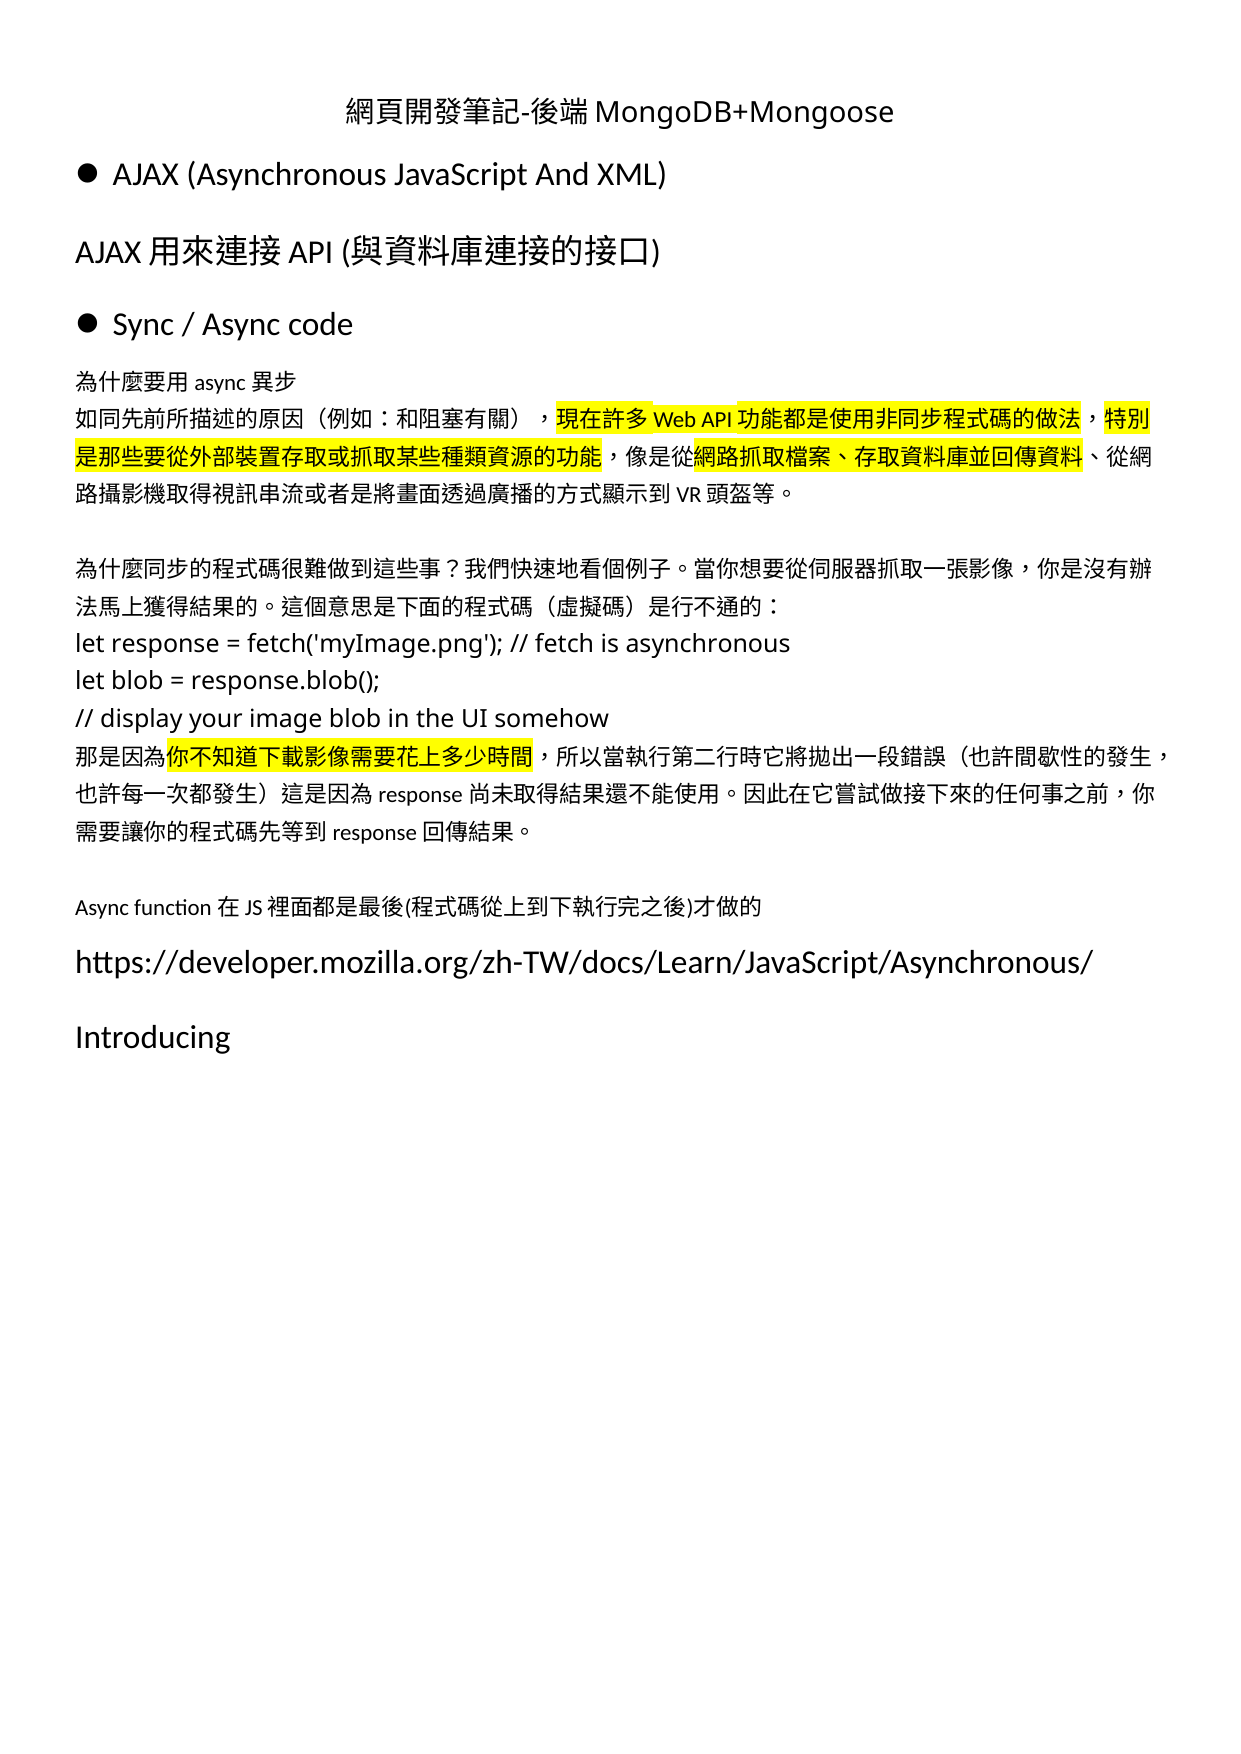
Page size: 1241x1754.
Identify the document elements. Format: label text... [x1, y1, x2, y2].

text 如同先前所描述的原因（例如：和阻塞有關），現在許多 Web API 功能都是使用非同步程式碼的做法，特別是那些要從外部裝置存取或抓取某些種類資源的功能，像是從網路抓取檔案、存取資料庫並回傳資料、從網路攝影機取得視訊串流或者是將畫面透過廣播的方式顯示到 VR 頭盔等。 [75, 399, 1165, 511]
text Async function 在JS裡面都是最後(程式碼從上到下執行完之後)才做的 [75, 886, 1165, 924]
text 那是因為你不知道下載影像需要花上多少時間，所以當執行第二行時它將拋出一段錯誤（也許間歇性的發生，也許每一次都發生）這是因為 response 尚未取得結果還不能使用。因此在它嘗試做接下來的任何事之前，你需要讓你的程式碼先等到 response 回傳結果。 [75, 736, 1165, 849]
list Sync / Async code [75, 286, 1165, 361]
text let blob = response.blob(); [75, 661, 1165, 699]
text 為什麼同步的程式碼很難做到這些事？我們快速地看個例子。當你想要從伺服器抓取一張影像，你是沒有辦法馬上獲得結果的。這個意思是下面的程式碼（虛擬碼）是行不通的： [75, 549, 1165, 624]
text AJAX用來連接API (與資料庫連接的接口) [75, 211, 1165, 286]
text let response = fetch('myImage.png'); // fetch is asynchronous [75, 624, 1165, 661]
list AJAX (Asynchronous JavaScript And XML) [75, 136, 1165, 211]
text 為什麼要用async 異步 [75, 361, 1165, 399]
text https://developer.mozilla.org/zh-TW/docs/Learn/JavaScript/Asynchronous/Introducing [75, 924, 1165, 1074]
text // display your image blob in the UI somehow [75, 699, 1165, 736]
